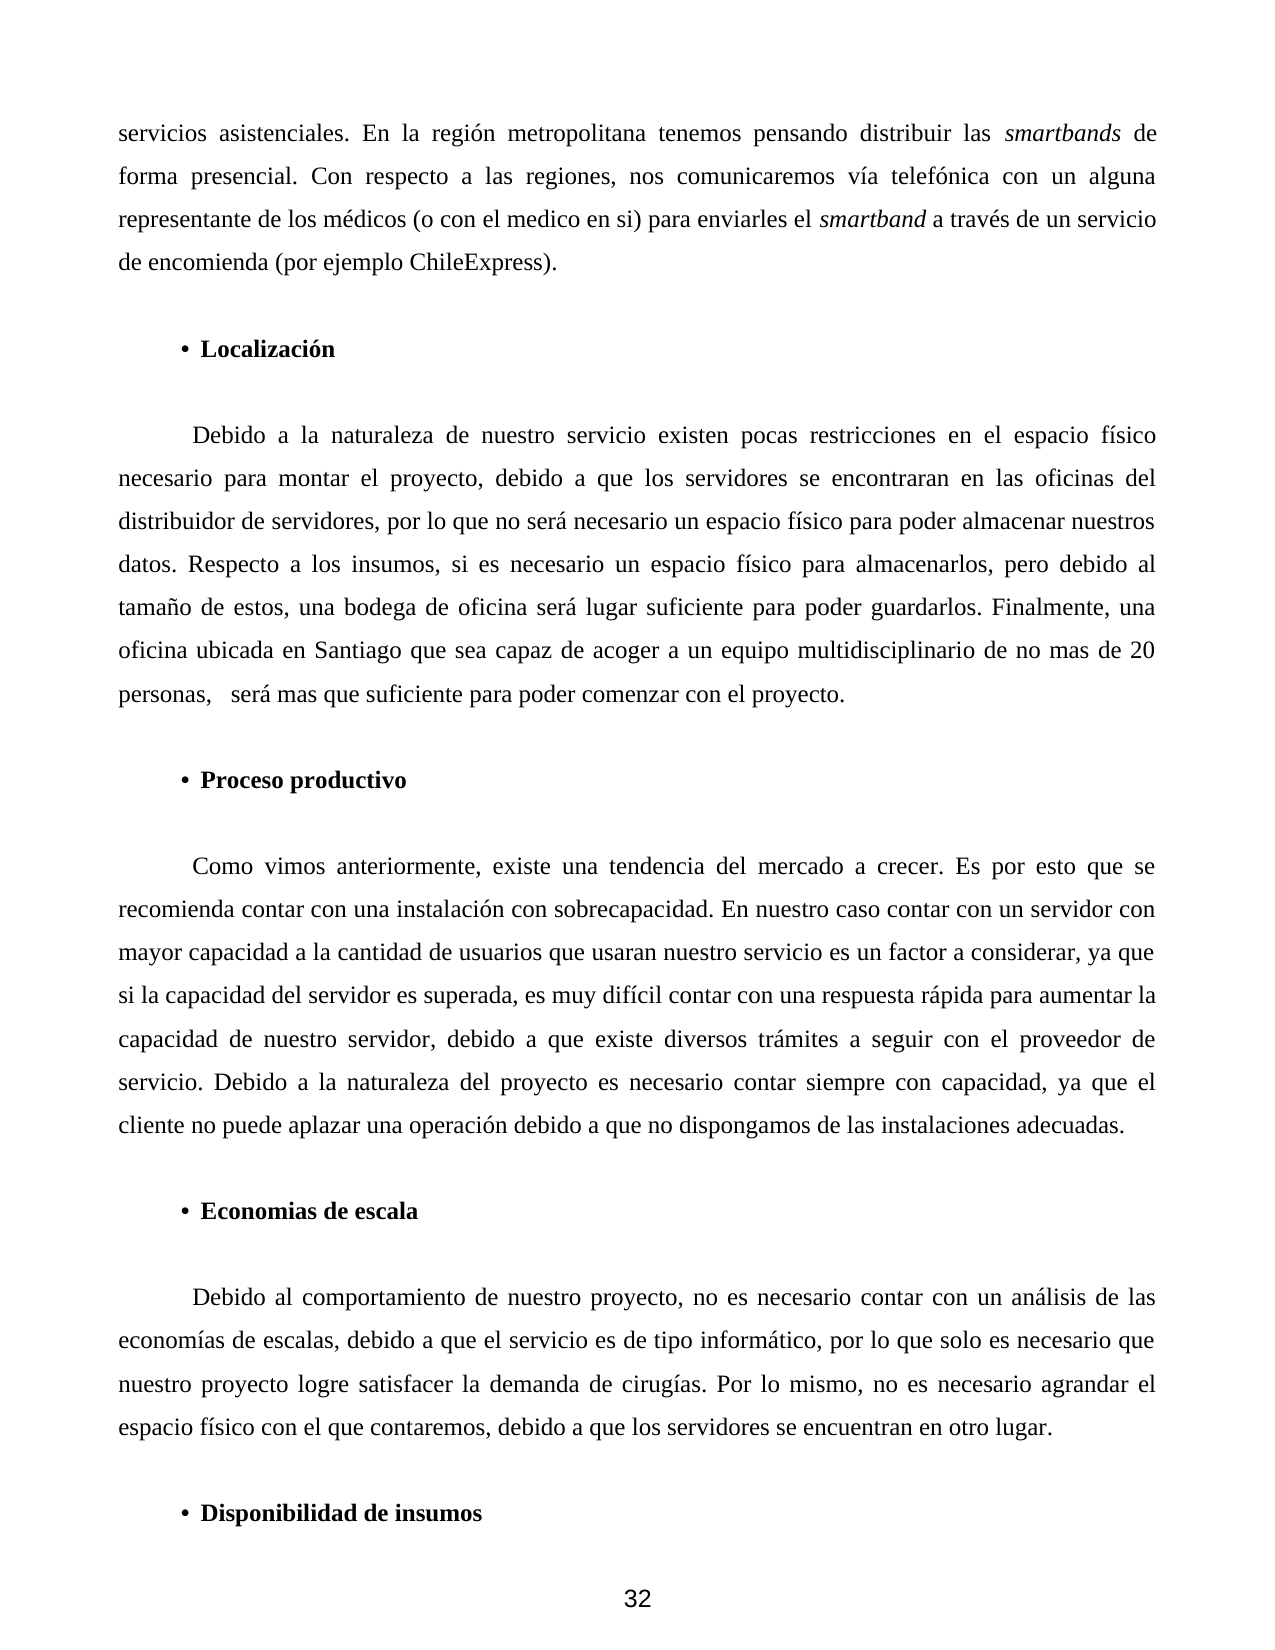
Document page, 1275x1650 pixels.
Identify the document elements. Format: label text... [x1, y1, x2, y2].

text Debido al comportamiento de nuestro proyecto, no es necesario contar con un análisis de las economías de escalas, debido a que el servicio es de tipo informático, por lo que solo es necesario que nuestro proyecto logre satisfacer la demanda de cirugías. Por lo mismo, no es necesario agrandar el espacio físico con el que contaremos, debido a que los servidores se encuentran en otro lugar. [118, 1282, 1157, 1441]
text Como vimos anteriormente, existe una tendencia del mercado a crecer. Es por esto que se recomienda contar con una instalación con sobrecapacidad. En nuestro caso contar con un servidor con mayor capacidad a la cantidad de usuarios que usaran nuestro servicio es un factor a considerar, ya que si la capacidad del servidor es superada, es muy difícil contar con una respuesta rápida para aumentar la capacidad de nuestro servidor, debido a que existe diversos trámites a seguir con el proveedor de servicio. Debido a la naturaleza del proyecto es necesario contar siempre con capacidad, ya que el cliente no puede aplazar una operación debido a que no dispongamos de las instalaciones adecuadas. [118, 851, 1157, 1139]
text Debido a la naturaleza de nuestro servicio existen pocas restricciones en el espacio físico necesario para montar el proyecto, debido a que los servidores se encontraran en las oficinas del distribuidor de servidores, por lo que no será necesario un espacio físico para poder almacenar nuestros datos. Respecto a los insumos, si es necesario un espacio físico para almacenarlos, pero debido al tamaño de estos, una bodega de oficina será lugar suficiente para poder guardarlos. Finalmente, una oficina ubicada en Santiago que sea capaz de acoger a un equipo multidisciplinario de no mas de 20 personas, será mas que suficiente para poder comenzar con el proyecto. [118, 420, 1157, 707]
list Economias de escala [181, 1196, 1157, 1225]
list Proceso productivo [181, 765, 1157, 794]
list Disponibilidad de insumos [181, 1498, 1157, 1527]
list Localización [181, 334, 1157, 362]
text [118, 118, 1157, 276]
